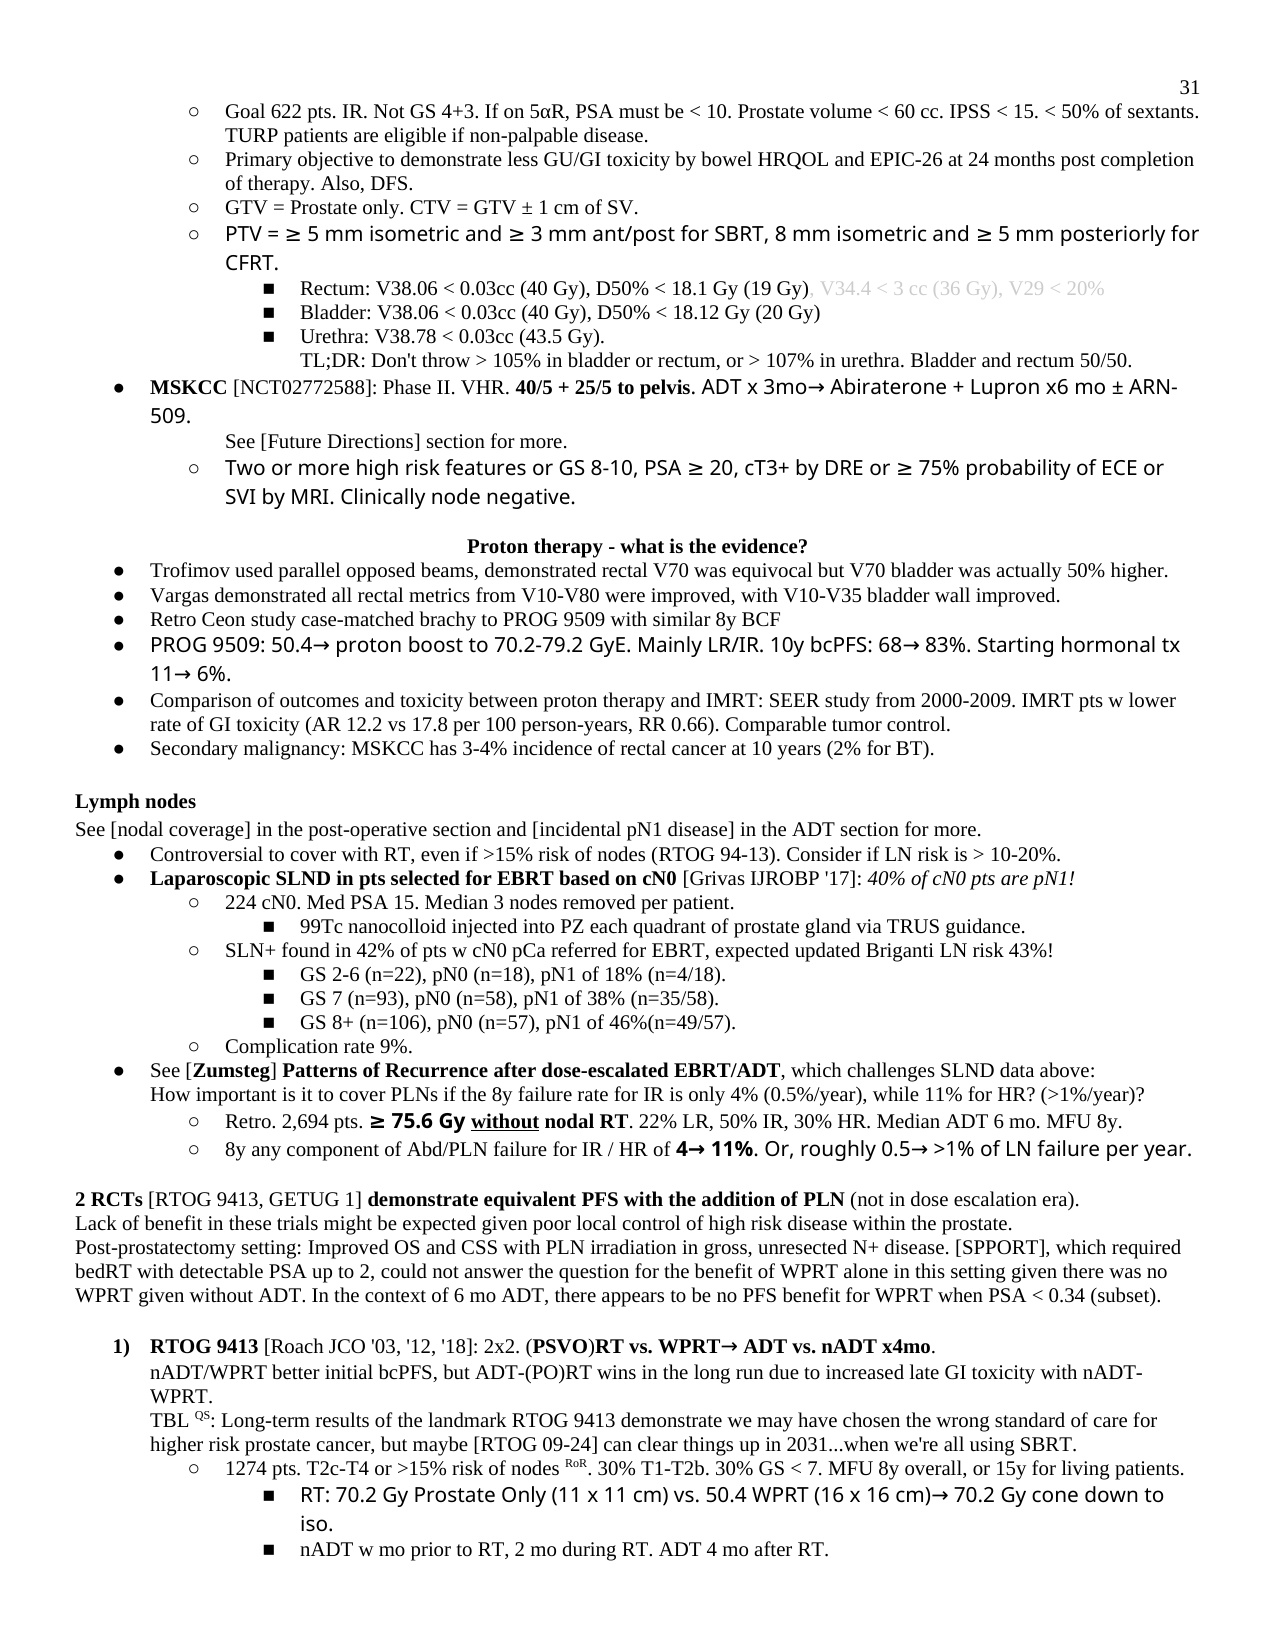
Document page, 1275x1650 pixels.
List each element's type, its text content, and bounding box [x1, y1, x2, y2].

list 8y any component of Abd/PLN failure for IR / HR of 4→ 11%. Or, roughly 0.5→ >1% of LN failure per year. [187, 1134, 1200, 1163]
list 1274 pts. T2c-T4 or >15% risk of nodes RoR. 30% T1-T2b. 30% GS < 7. MFU 8y overall, or 15y for living patients. [187, 1456, 1200, 1480]
list Vargas demonstrated all rectal metrics from V10-V80 were improved, with V10-V35 bladder wall improved. [112, 582, 1200, 607]
list RTOG 9413 [Roach JCO '03, '12, '18]: 2x2. (PSVO)RT vs. WPRT→ ADT vs. nADT x4mo. nADT/WPRT better initial bcPFS, but ADT-(PO)RT wins in the long run due to increased late GI toxicity with nADT-WPRT. TBL QS: Long-term results of the landmark RTOG 9413 demonstrate we may have chosen the wrong standard of care for higher risk prostate cancer, but maybe [RTOG 09-24] can clear things up in 2031...when we're all using SBRT. [112, 1331, 1200, 1456]
list Rectum: V38.06 < 0.03cc (40 Gy), D50% < 18.1 Gy (19 Gy), V34.4 < 3 cc (36 Gy), V29 < 20% [262, 276, 1200, 300]
subtitle Proton therapy - what is the evidence? [75, 534, 1200, 558]
text TL;DR: Don't throw > 105% in bladder or rectum, or > 107% in urethra. Bladder and rectum 50/50. [300, 348, 1200, 372]
list nADT w mo prior to RT, 2 mo during RT. ADT 4 mo after RT. [262, 1537, 1200, 1561]
list 224 cN0. Med PSA 15. Median 3 nodes removed per patient. [187, 889, 1200, 914]
list GTV = Prostate only. CTV = GTV ± 1 cm of SV. [187, 195, 1200, 219]
list Bladder: V38.06 < 0.03cc (40 Gy), D50% < 18.12 Gy (20 Gy) [262, 300, 1200, 324]
list SLN+ found in 42% of pts w cN0 pCa referred for EBRT, expected updated Briganti LN risk 43%! [187, 938, 1200, 962]
list PROG 9509: 50.4→ proton boost to 70.2-79.2 GyE. Mainly LR/IR. 10y bcPFS: 68→ 83%. Starting hormonal tx 11→ 6%. [112, 631, 1200, 687]
list PTV = ≥ 5 mm isometric and ≥ 3 mm ant/post for SBRT, 8 mm isometric and ≥ 5 mm posteriorly for CFRT. [187, 219, 1200, 276]
list Urethra: V38.78 < 0.03cc (43.5 Gy). [262, 324, 1200, 348]
subtitle Lymph nodes [75, 788, 1200, 813]
text See [nodal coverage] in the post-operative section and [incidental pN1 disease] in the ADT section for more. [75, 817, 1200, 841]
list Two or more high risk features or GS 8-10, PSA ≥ 20, cT3+ by DRE or ≥ 75% probability of ECE or SVI by MRI. Clinically node negative. [187, 453, 1200, 510]
list Comparison of outcomes and toxicity between proton therapy and IMRT: SEER study from 2000-2009. IMRT pts w lower rate of GI toxicity (AR 12.2 vs 17.8 per 100 person-years, RR 0.66). Comparable tumor control. [112, 687, 1200, 736]
list GS 8+ (n=106), pN0 (n=57), pN1 of 46%(n=49/57). [262, 1010, 1200, 1034]
list Controversial to cover with RT, even if >15% risk of nodes (RTOG 94-13). Consider if LN risk is > 10-20%. [112, 841, 1200, 866]
list Retro. 2,694 pts. ≥ 75.6 Gy without nodal RT. 22% LR, 50% IR, 30% HR. Median ADT 6 mo. MFU 8y. [187, 1106, 1200, 1134]
list GS 7 (n=93), pN0 (n=58), pN1 of 38% (n=35/58). [262, 986, 1200, 1010]
list Laparoscopic SLND in pts selected for EBRT based on cN0 [Grivas IJROBP '17]: 40% of cN0 pts are pN1! [112, 866, 1200, 889]
list GS 2-6 (n=22), pN0 (n=18), pN1 of 18% (n=4/18). [262, 962, 1200, 986]
list See [Zumsteg] Patterns of Recurrence after dose-escalated EBRT/ADT, which challenges SLND data above: How important is it to cover PLNs if the 8y failure rate for IR is only 4% (0.5%/year), while 11% for HR? (>1%/year)? [112, 1058, 1200, 1106]
text 2 RCTs [RTOG 9413, GETUG 1] demonstrate equivalent PFS with the addition of PLN (not in dose escalation era). [75, 1187, 1200, 1211]
list Trofimov used parallel opposed beams, demonstrated rectal V70 was equivocal but V70 bladder was actually 50% higher. [112, 558, 1200, 582]
list 99Tc nanocolloid injected into PZ each quadrant of prostate gland via TRUS guidance. [262, 914, 1200, 938]
list Retro Ceon study case-matched brachy to PROG 9509 with similar 8y BCF [112, 607, 1200, 631]
text See [Future Directions] section for more. [150, 429, 1200, 453]
list MSKCC [NCT02772588]: Phase II. VHR. 40/5 + 25/5 to pelvis. ADT x 3mo→ Abiraterone + Lupron x6 mo ± ARN-509. [112, 372, 1200, 429]
list Secondary malignancy: MSKCC has 3-4% incidence of rectal cancer at 10 years (2% for BT). [112, 736, 1200, 760]
list RT: 70.2 Gy Prostate Only (11 x 11 cm) vs. 50.4 WPRT (16 x 16 cm)→ 70.2 Gy cone down to iso. [262, 1480, 1200, 1537]
text Post-prostatectomy setting: Improved OS and CSS with PLN irradiation in gross, unresected N+ disease. [SPPORT], which required bedRT with detectable PSA up to 2, could not answer the question for the benefit of WPRT alone in this setting given there was no WPRT given without ADT. In the context of 6 mo ADT, there appears to be no PFS benefit for WPRT when PSA < 0.34 (subset). [75, 1235, 1200, 1307]
list Primary objective to demonstrate less GU/GI toxicity by bowel HRQOL and EPIC-26 at 24 months post completion of therapy. Also, DFS. [187, 147, 1200, 195]
text Lack of benefit in these trials might be expected given poor local control of high risk disease within the prostate. [75, 1211, 1200, 1235]
list Goal 622 pts. IR. Not GS 4+3. If on 5αR, PSA must be < 10. Prostate volume < 60 cc. IPSS < 15. < 50% of sextants. TURP patients are eligible if non-palpable disease. [187, 99, 1200, 147]
list Complication rate 9%. [187, 1034, 1200, 1058]
